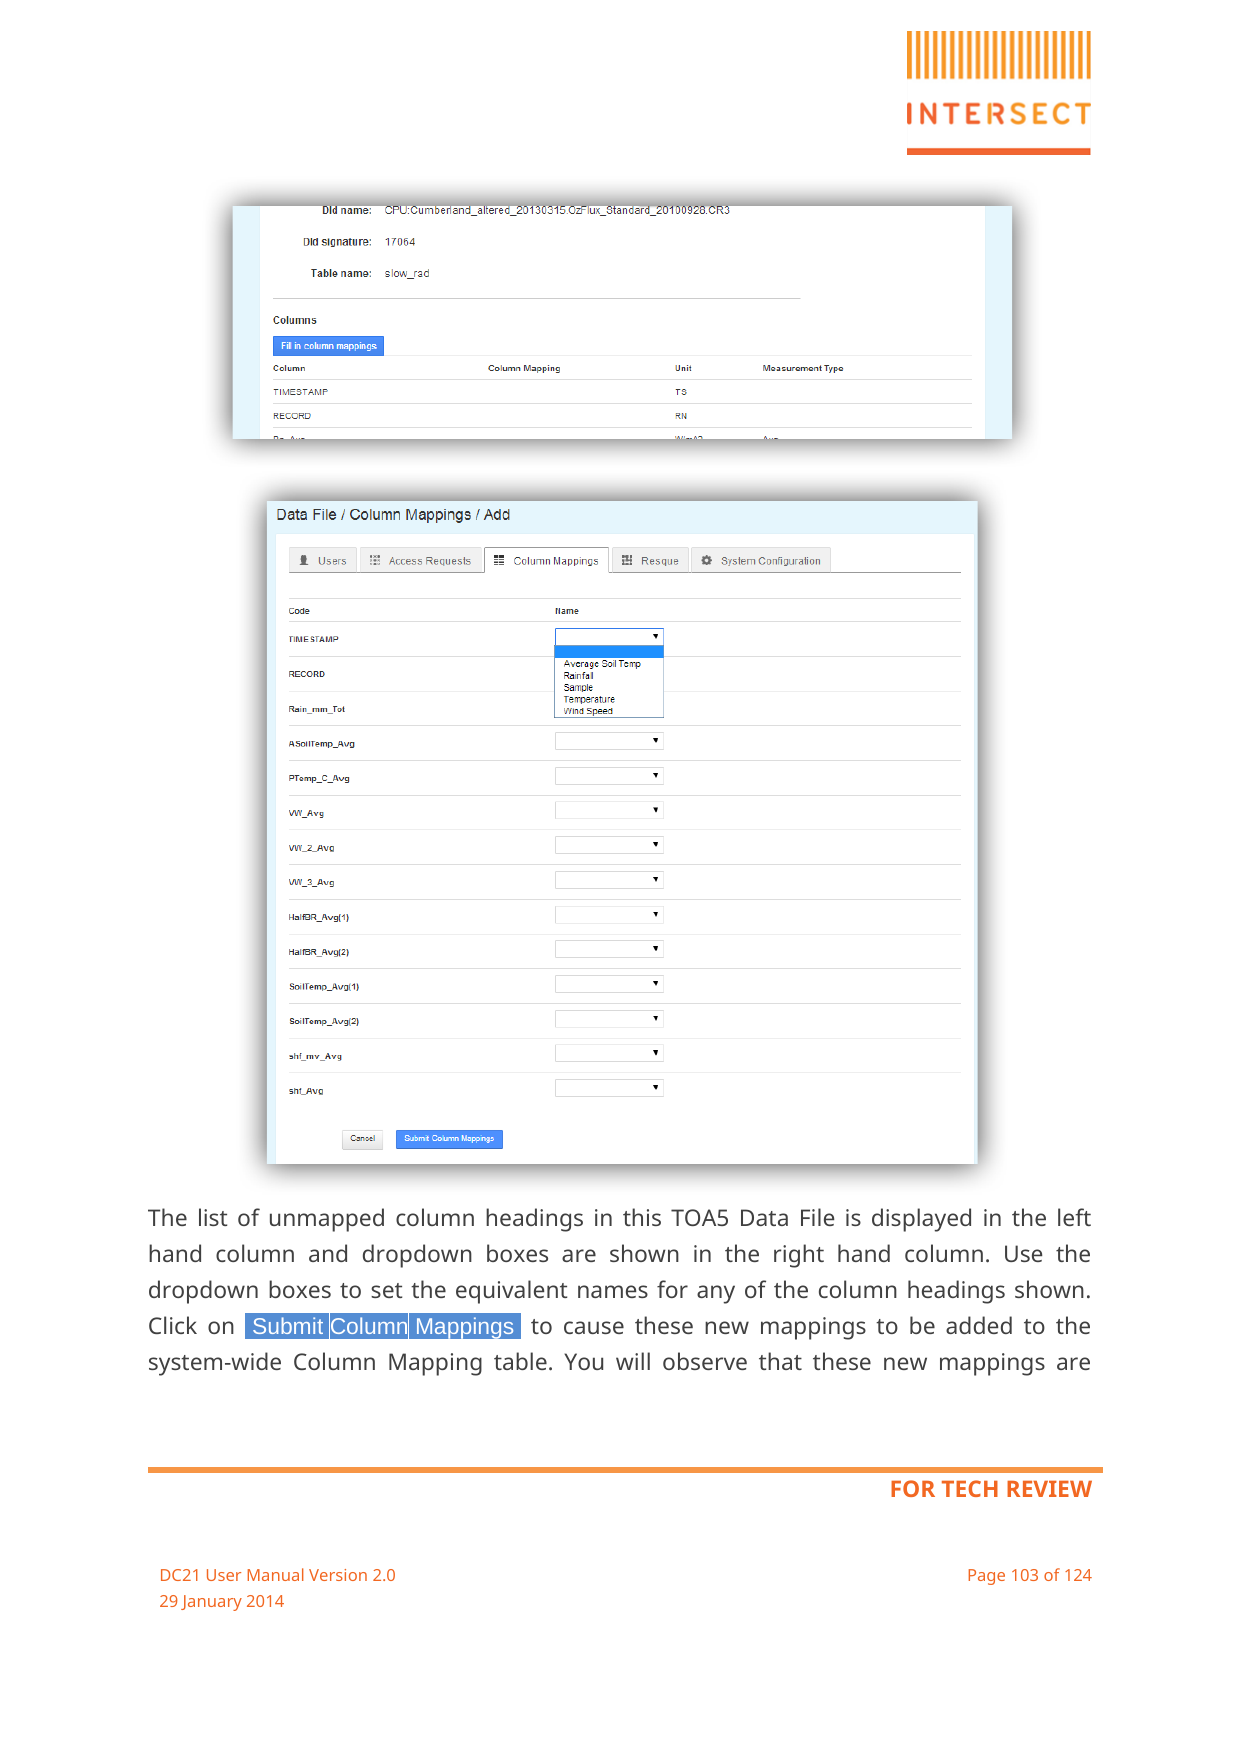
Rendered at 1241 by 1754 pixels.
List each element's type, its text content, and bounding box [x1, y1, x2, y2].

picture [905, 29, 1093, 157]
picture [266, 501, 978, 1164]
picture [232, 206, 1013, 439]
